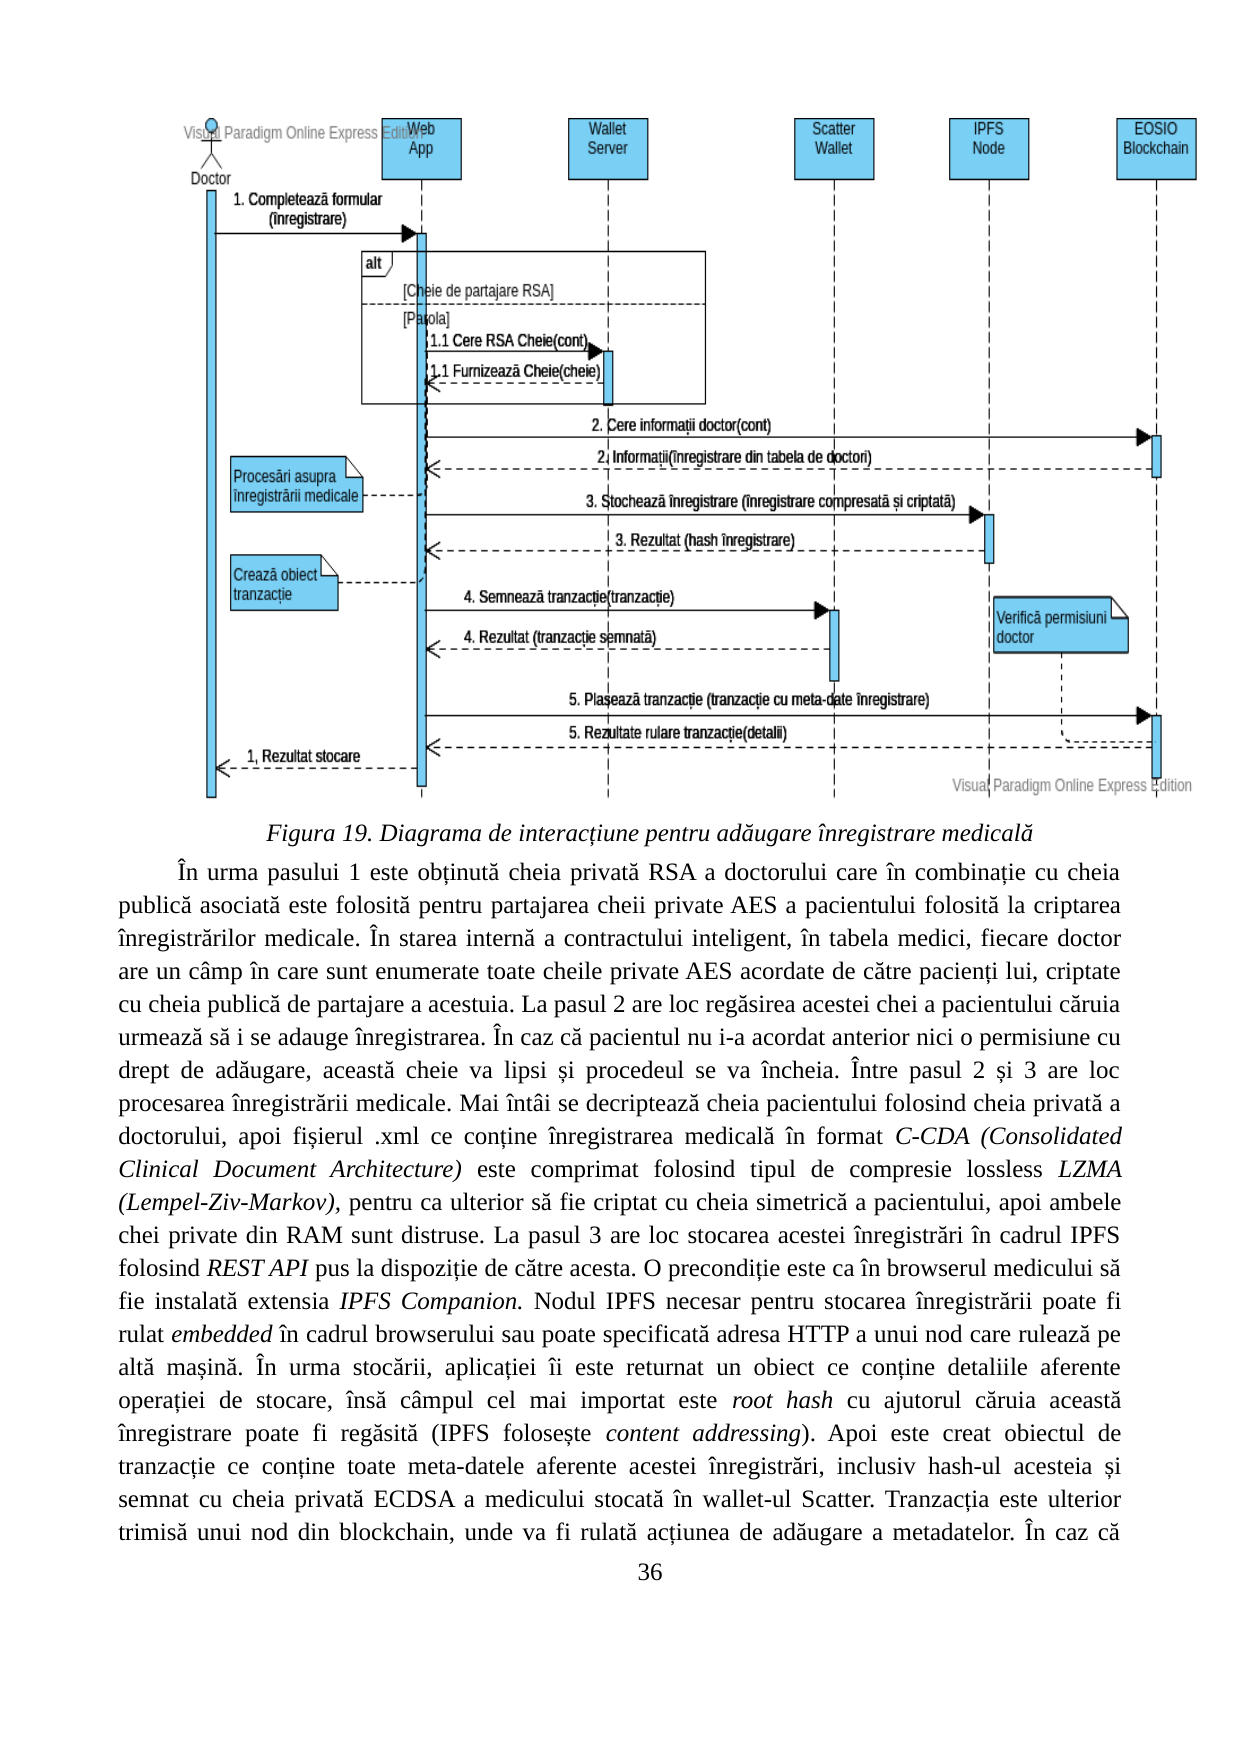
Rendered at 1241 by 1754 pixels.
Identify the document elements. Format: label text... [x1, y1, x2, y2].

picture [177, 118, 1199, 801]
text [118, 857, 1122, 1546]
